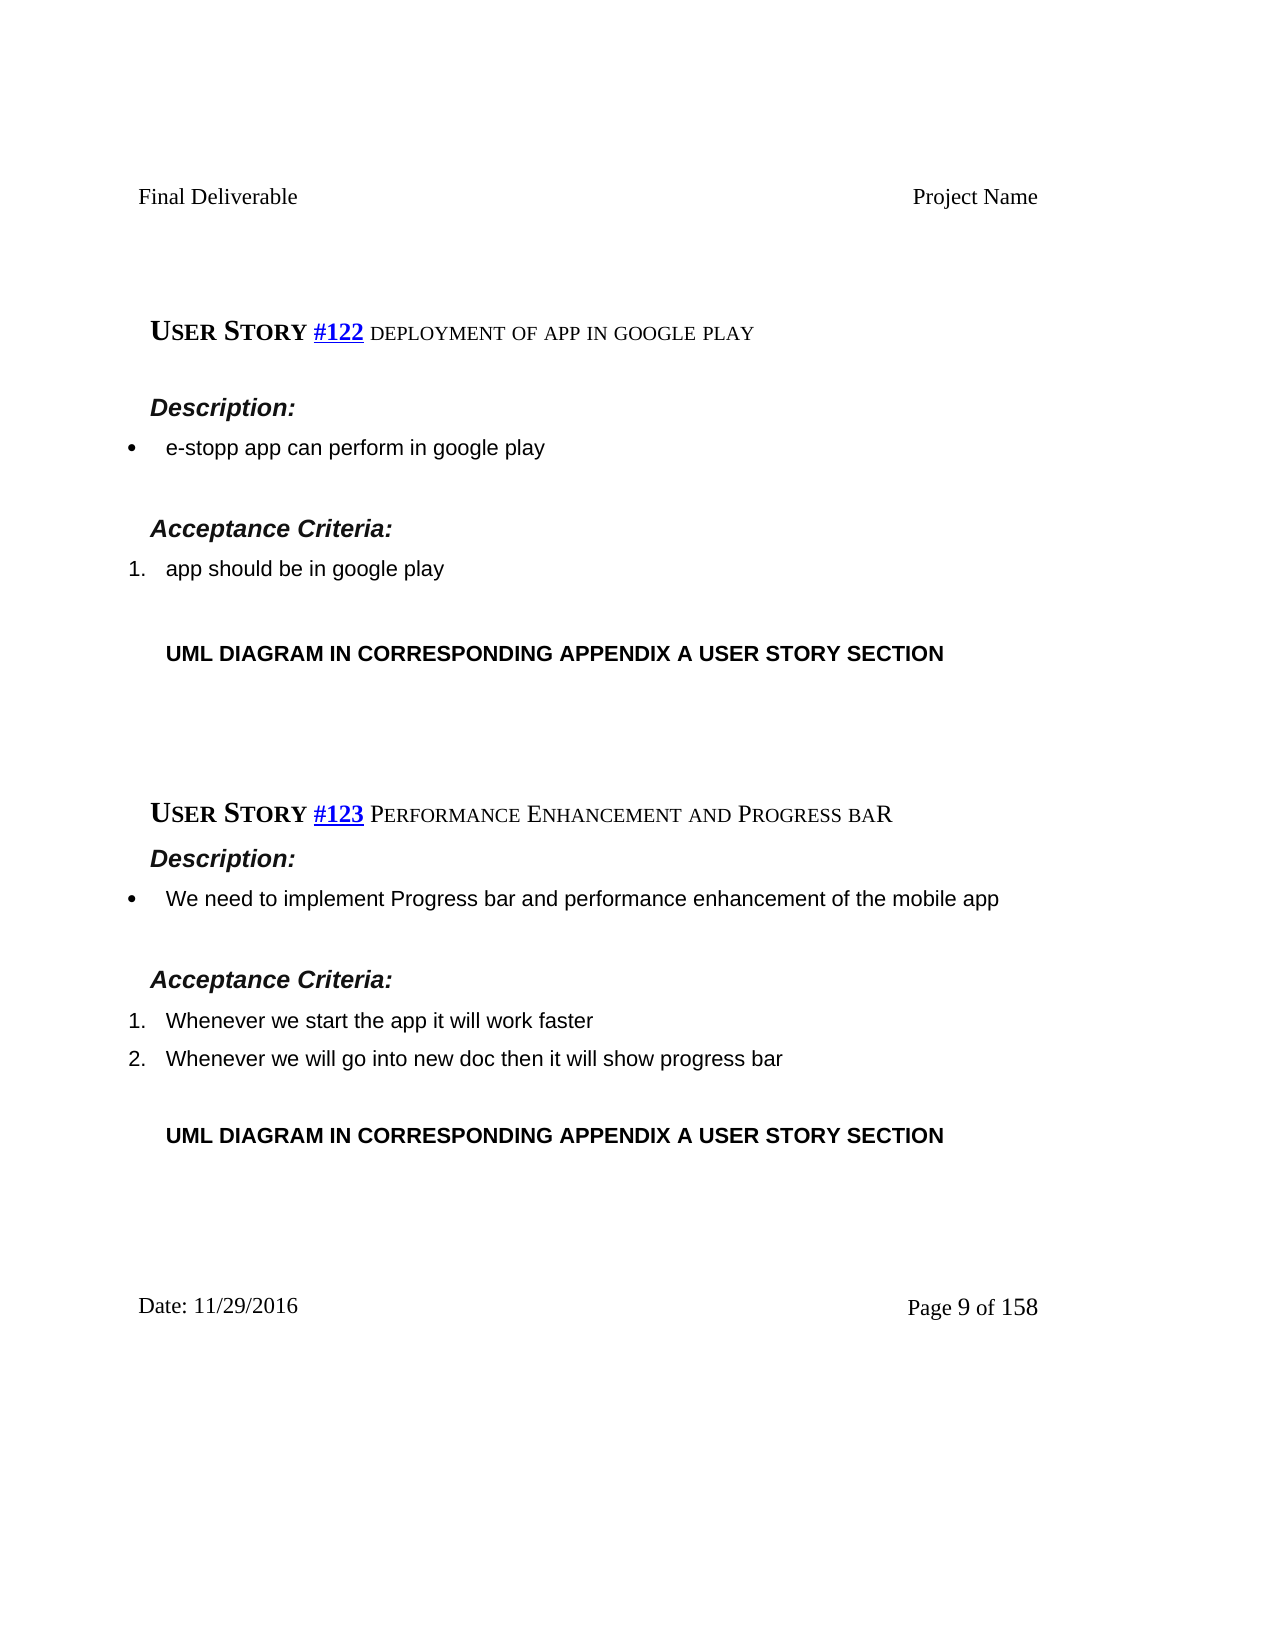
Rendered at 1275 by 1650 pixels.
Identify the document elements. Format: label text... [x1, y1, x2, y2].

subtitle User Story #123 Performance Enhancement and Progress baR [150, 795, 1125, 829]
list e-stopp app can perform in google play [128, 429, 1125, 460]
text UML DIAGRAM IN CORRESPONDING APPENDIX A USER STORY SECTION [166, 1117, 1125, 1148]
subtitle Acceptance Criteria: [150, 514, 1125, 543]
subtitle Acceptance Criteria: [150, 966, 1125, 994]
subtitle Description: [150, 844, 1125, 873]
subtitle User Story #122 deployment of app in google play [150, 313, 1125, 347]
list Whenever we start the app it will work faster [128, 1002, 1125, 1033]
text UML DIAGRAM IN CORRESPONDING APPENDIX A USER STORY SECTION [166, 635, 1125, 666]
list app should be in google play [128, 551, 1125, 581]
subtitle Description: [150, 393, 1125, 422]
list We need to implement Progress bar and performance enhancement of the mobile app [128, 881, 1125, 911]
list Whenever we will go into new doc then it will show progress bar [128, 1041, 1125, 1071]
